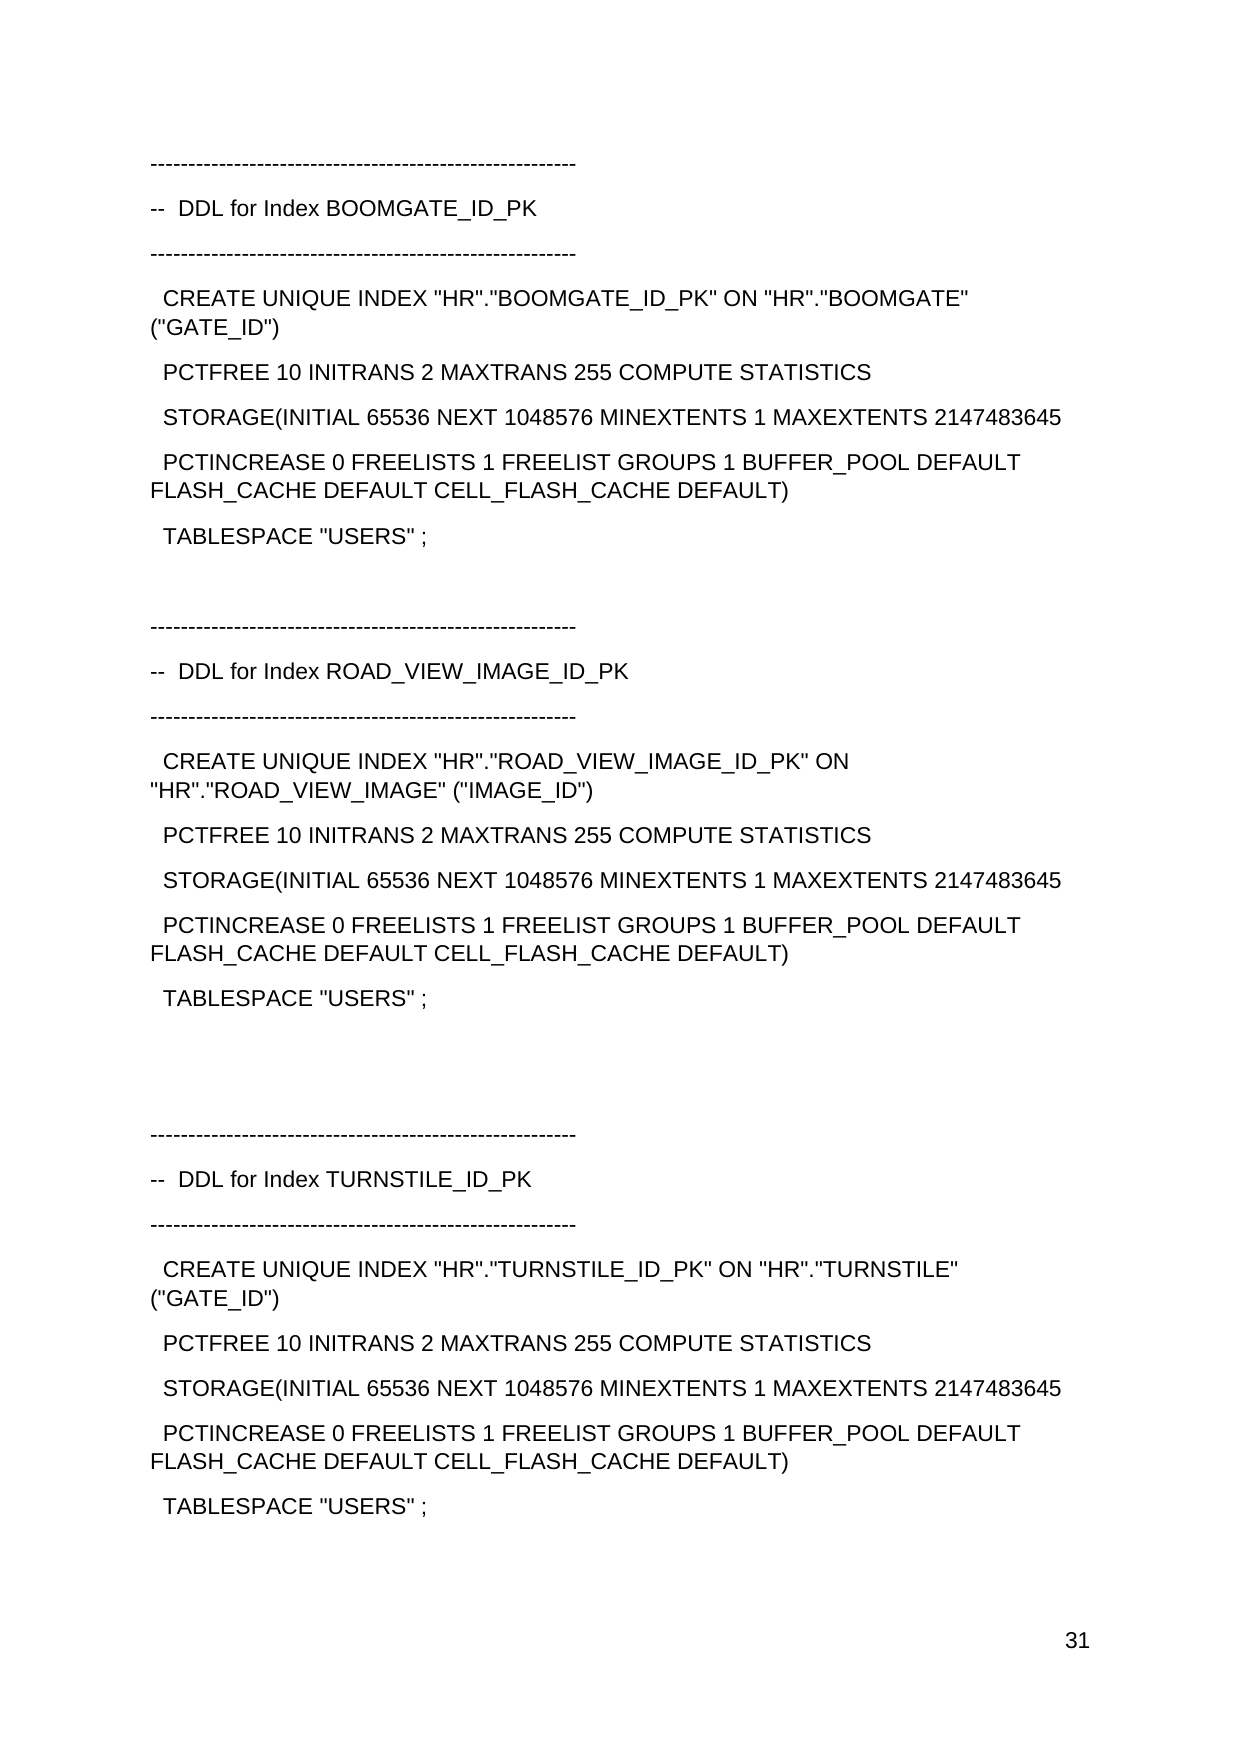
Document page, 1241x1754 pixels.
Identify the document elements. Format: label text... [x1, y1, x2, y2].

text STORAGE(INITIAL 65536 NEXT 1048576 MINEXTENTS 1 MAXEXTENTS 2147483645 [150, 1375, 1090, 1401]
text TABLESPACE "USERS" ; [150, 523, 1090, 549]
text PCTFREE 10 INITRANS 2 MAXTRANS 255 COMPUTE STATISTICS [150, 359, 1090, 385]
text PCTFREE 10 INITRANS 2 MAXTRANS 255 COMPUTE STATISTICS [150, 822, 1090, 848]
text -------------------------------------------------------- [150, 150, 1090, 176]
text CREATE UNIQUE INDEX "HR"."ROAD_VIEW_IMAGE_ID_PK" ON "HR"."ROAD_VIEW_IMAGE" ("IMAGE_ID") [150, 748, 1090, 803]
text STORAGE(INITIAL 65536 NEXT 1048576 MINEXTENTS 1 MAXEXTENTS 2147483645 [150, 867, 1090, 893]
text CREATE UNIQUE INDEX "HR"."BOOMGATE_ID_PK" ON "HR"."BOOMGATE" ("GATE_ID") [150, 285, 1090, 340]
text PCTINCREASE 0 FREELISTS 1 FREELIST GROUPS 1 BUFFER_POOL DEFAULT FLASH_CACHE DEFAULT CELL_FLASH_CACHE DEFAULT) [150, 1420, 1090, 1474]
text -------------------------------------------------------- [150, 1211, 1090, 1237]
text -- DDL for Index ROAD_VIEW_IMAGE_ID_PK [150, 658, 1090, 684]
text -------------------------------------------------------- [150, 240, 1090, 267]
text PCTFREE 10 INITRANS 2 MAXTRANS 255 COMPUTE STATISTICS [150, 1329, 1090, 1356]
text CREATE UNIQUE INDEX "HR"."TURNSTILE_ID_PK" ON "HR"."TURNSTILE" ("GATE_ID") [150, 1256, 1090, 1311]
text -- DDL for Index BOOMGATE_ID_PK [150, 195, 1090, 221]
text -- DDL for Index TURNSTILE_ID_PK [150, 1166, 1090, 1192]
text TABLESPACE "USERS" ; [150, 1493, 1090, 1520]
text STORAGE(INITIAL 65536 NEXT 1048576 MINEXTENTS 1 MAXEXTENTS 2147483645 [150, 404, 1090, 430]
text -------------------------------------------------------- [150, 703, 1090, 729]
text PCTINCREASE 0 FREELISTS 1 FREELIST GROUPS 1 BUFFER_POOL DEFAULT FLASH_CACHE DEFAULT CELL_FLASH_CACHE DEFAULT) [150, 912, 1090, 967]
text -------------------------------------------------------- [150, 613, 1090, 639]
text TABLESPACE "USERS" ; [150, 985, 1090, 1012]
text -------------------------------------------------------- [150, 1121, 1090, 1147]
text PCTINCREASE 0 FREELISTS 1 FREELIST GROUPS 1 BUFFER_POOL DEFAULT FLASH_CACHE DEFAULT CELL_FLASH_CACHE DEFAULT) [150, 449, 1090, 504]
